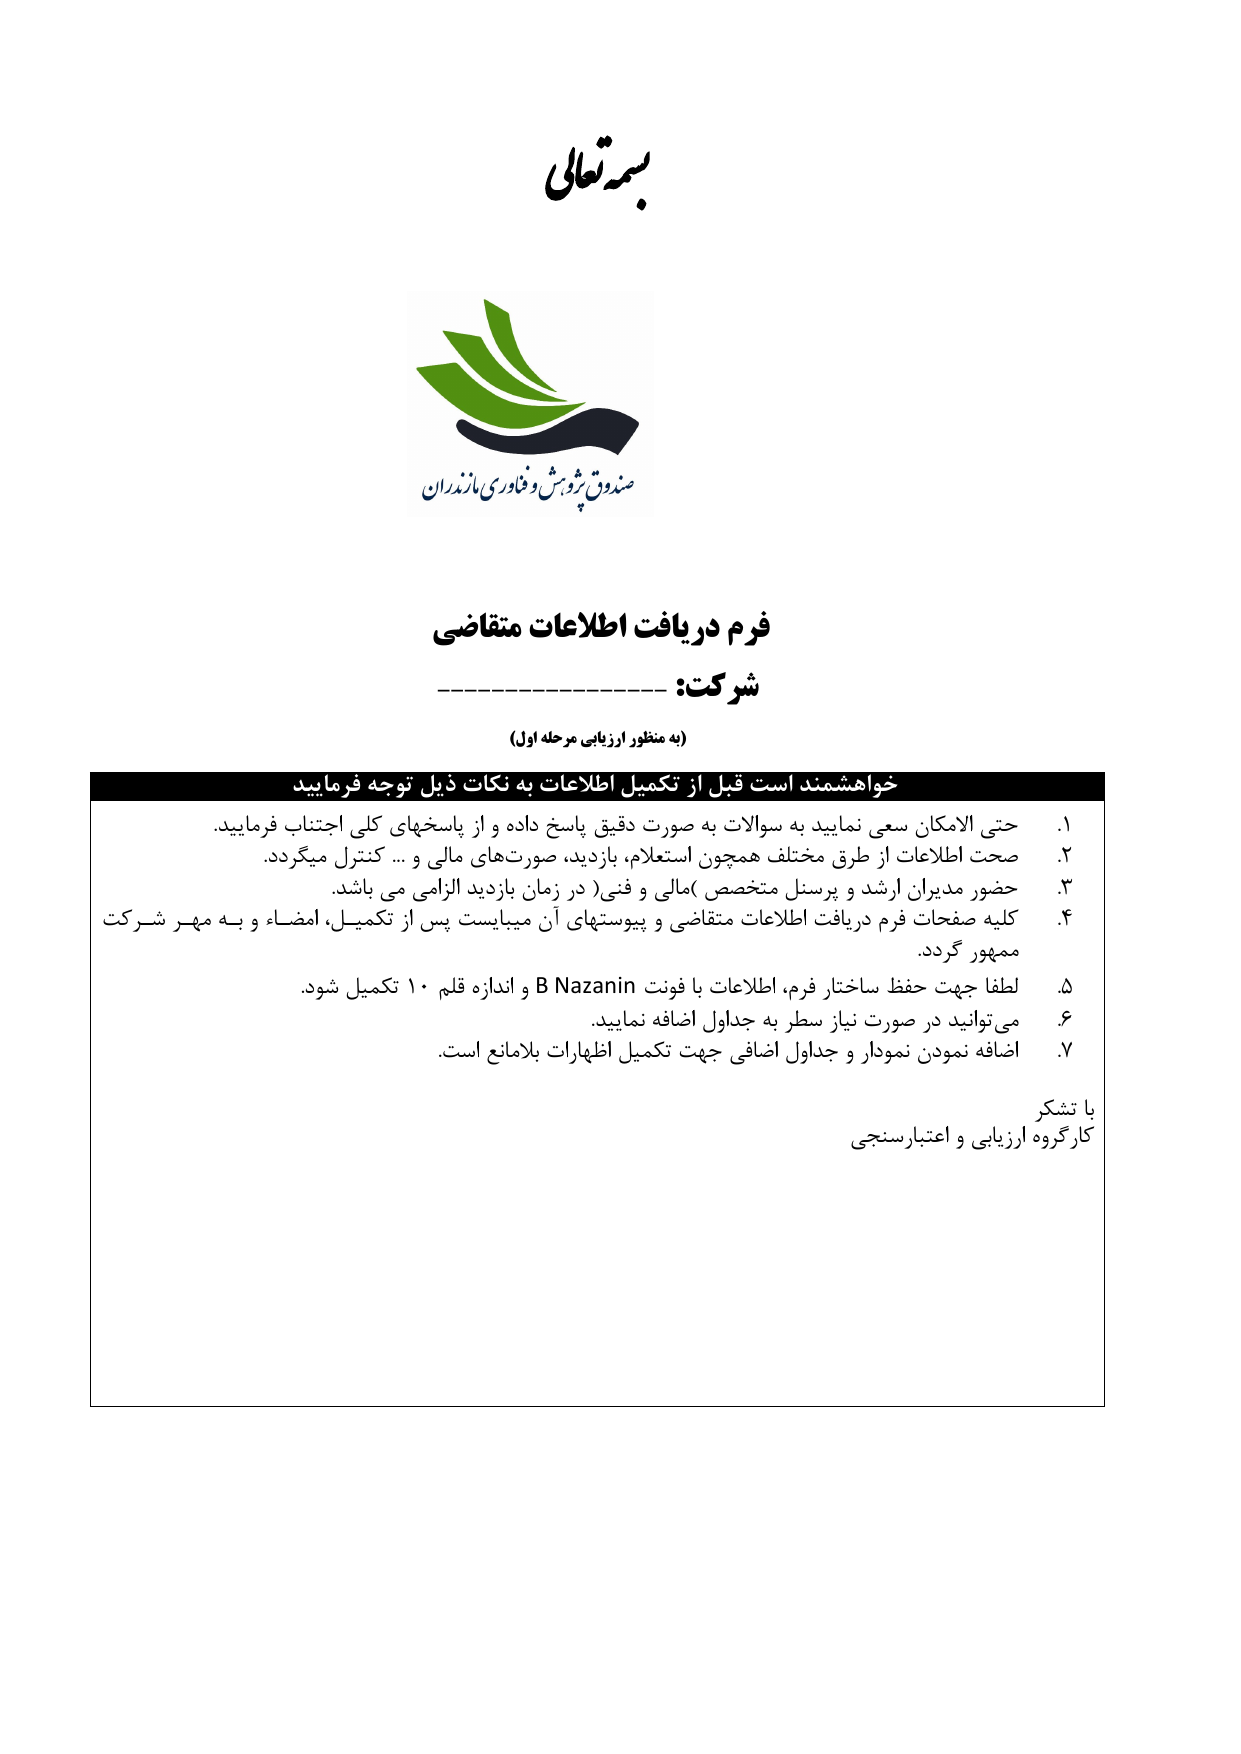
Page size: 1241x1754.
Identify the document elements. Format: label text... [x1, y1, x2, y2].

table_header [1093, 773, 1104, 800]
text شرکت: ----------------- [90, 673, 1105, 706]
text (به منظور ارزیابی مرحله اول) [90, 732, 1105, 749]
table_cell حتی الامکان سعی نمایید به سوالات به صورت دقیق پاسخ داده و از پاسخهای کلی اجتناب فرمایید. صحت اطلاعات از طرق مختلف همچون استعلام، بازدید، صورت‌های مالی و ... کنترل میگردد. حضور مدیران ارشد و پرسنل متخصص )مالی و فنی( در زمان بازدید الزامی می باشد. کلیه صفحات فرم دریافت اطلاعات متقاضی و پیوستهای آن میبایست پس از تکمیل، امضاء و به مهر شرکت ممهور گردد. لطفا جهت حفظ ساختار فرم، اطلاعات با فونت B Nazanin و اندازه قلم 10 تکمیل شود. می‌توانید در صورت نیاز سطر به جداول اضافه نمایید. اضافه نمودن نمودار و جداول اضافی جهت تکمیل اظهارات بلامانع است. با تشکر کارگروه ارزیابی و اعتبارسنجی [91, 801, 1104, 1406]
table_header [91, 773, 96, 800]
text فرم دریافت اطلاعات متقاضی [90, 614, 1105, 647]
picture [407, 291, 654, 517]
text بسمه تعالی [90, 103, 1105, 238]
